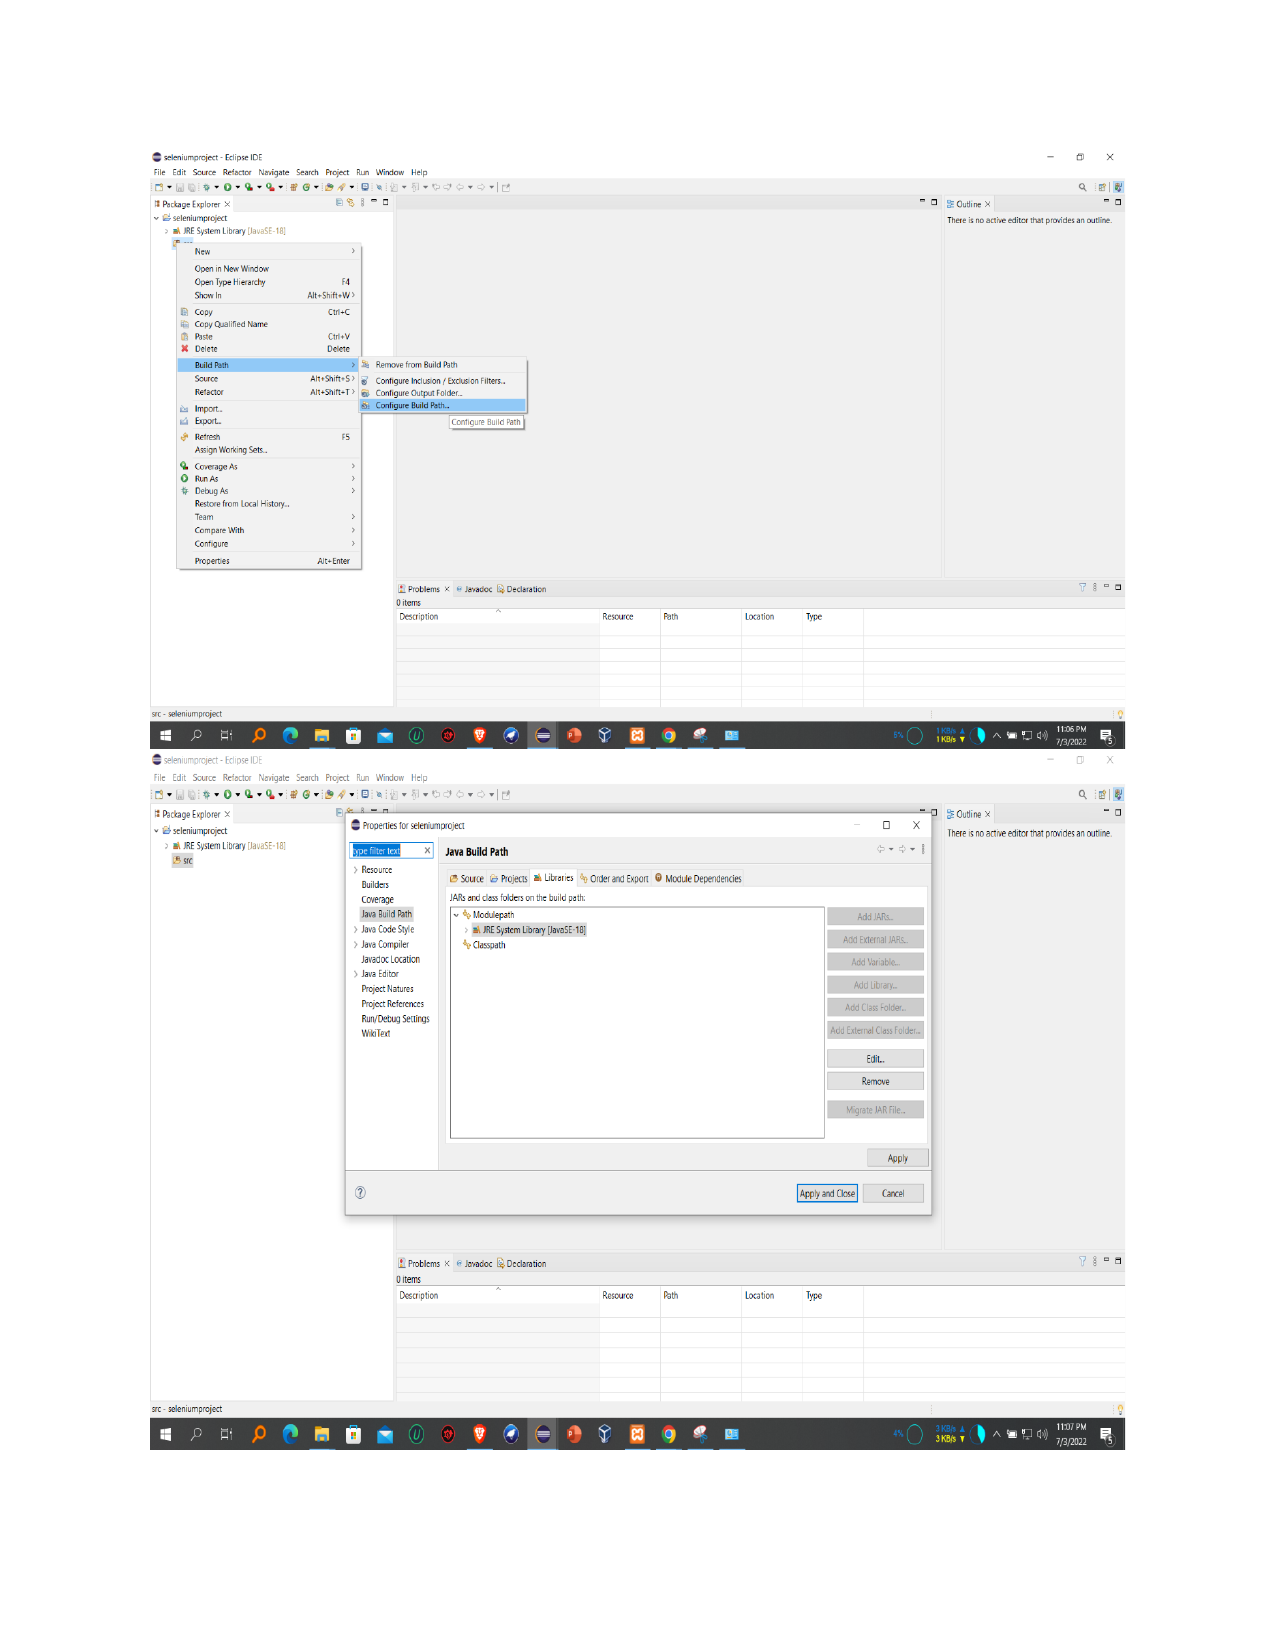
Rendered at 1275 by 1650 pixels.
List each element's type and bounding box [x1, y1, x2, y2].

picture [150, 751, 1125, 1450]
picture [150, 150, 1125, 749]
